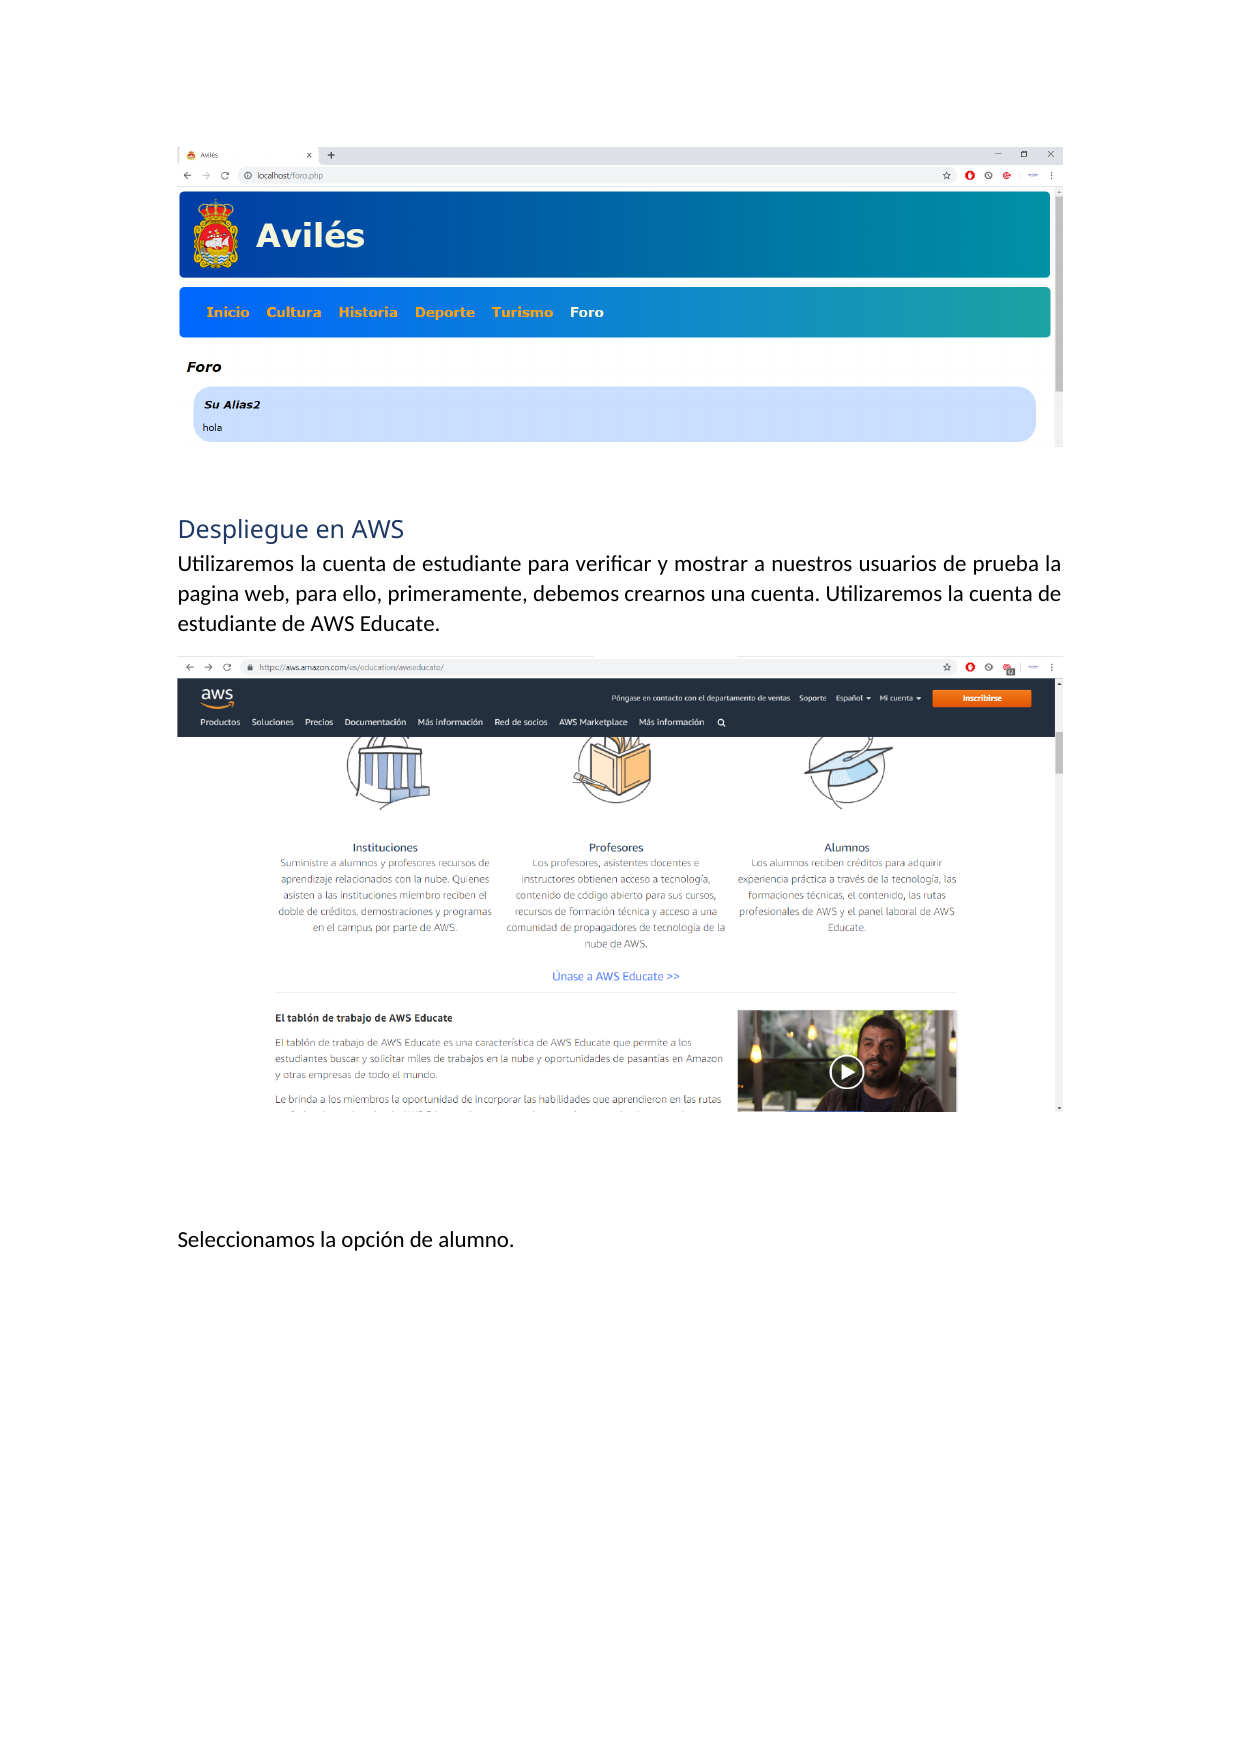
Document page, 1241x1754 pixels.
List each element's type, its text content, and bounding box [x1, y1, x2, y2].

picture [177, 656, 1063, 1112]
text Utilizaremos la cuenta de estudiante para verificar y mostrar a nuestros usuarios de prueba la pagina web, para ello, primeramente, debemos crearnos una cuenta. Utilizaremos la cuenta de estudiante de AWS Educate. [177, 549, 1063, 637]
subtitle Despliegue en AWS [177, 512, 1063, 546]
picture [177, 147, 1063, 447]
text Seleccionamos la opción de alumno. [177, 1225, 1063, 1253]
